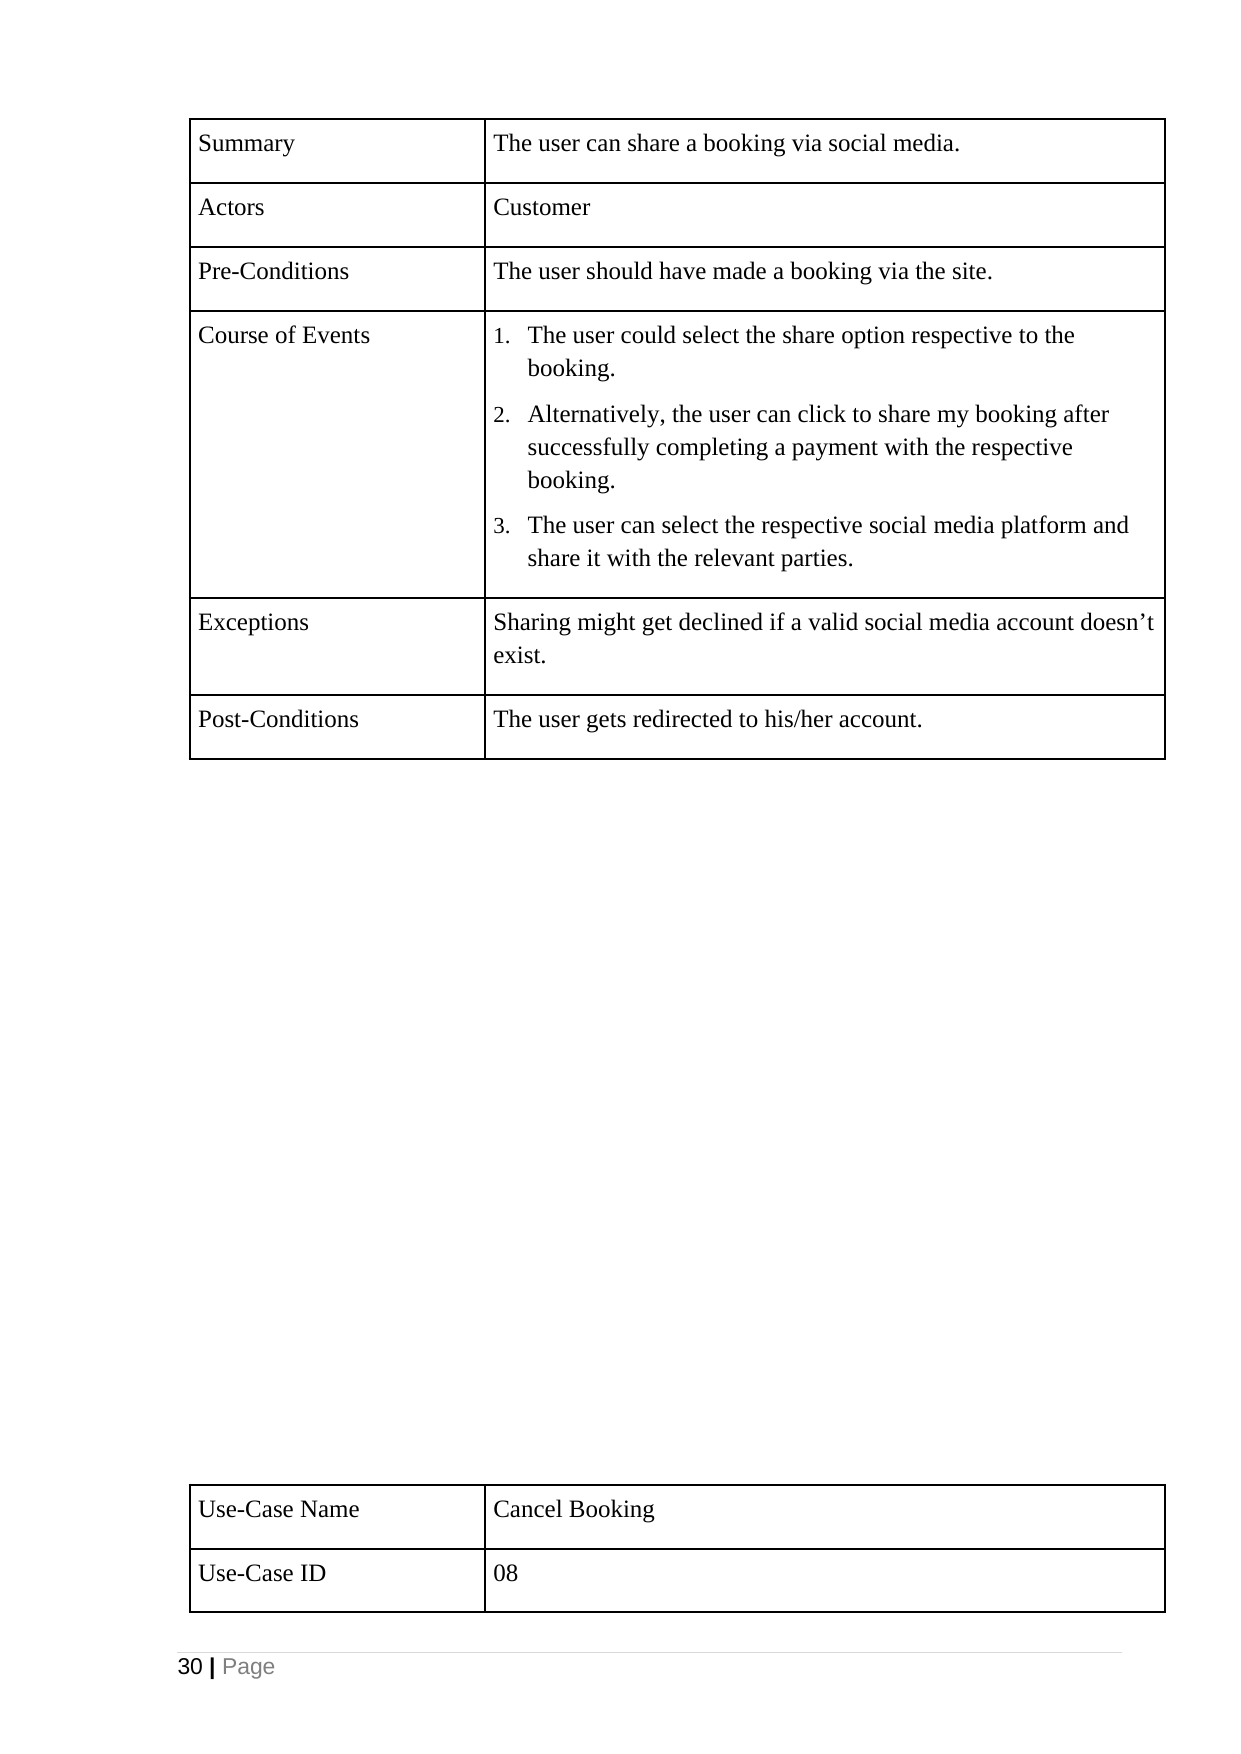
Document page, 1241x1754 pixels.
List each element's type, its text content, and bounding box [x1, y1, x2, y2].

table_cell Post-Conditions [191, 696, 484, 757]
table_cell Exceptions [191, 599, 484, 693]
table_cell Course of Events [191, 312, 484, 597]
table_cell The user gets redirected to his/her account. [486, 696, 1164, 757]
table_cell Actors [191, 184, 484, 246]
table_cell 08 [486, 1550, 1164, 1611]
table_header Cancel Booking [486, 1486, 1164, 1547]
table_cell Use-Case ID [191, 1550, 484, 1611]
table_cell The user could select the share option respective to the booking. Alternatively, the user can click to share my booking after successfully completing a payment with the respective booking. The user can select the respective social media platform and share it with the relevant parties. [486, 312, 1164, 597]
table_cell Summary [191, 120, 484, 182]
table_cell The user should have made a booking via the site. [486, 248, 1164, 310]
table_cell The user can share a booking via social media. [486, 120, 1164, 182]
table_cell Pre-Conditions [191, 248, 484, 310]
table_cell Sharing might get declined if a valid social media account doesn’t exist. [486, 599, 1164, 693]
table_cell Customer [486, 184, 1164, 246]
table_header Use-Case Name [191, 1486, 484, 1547]
